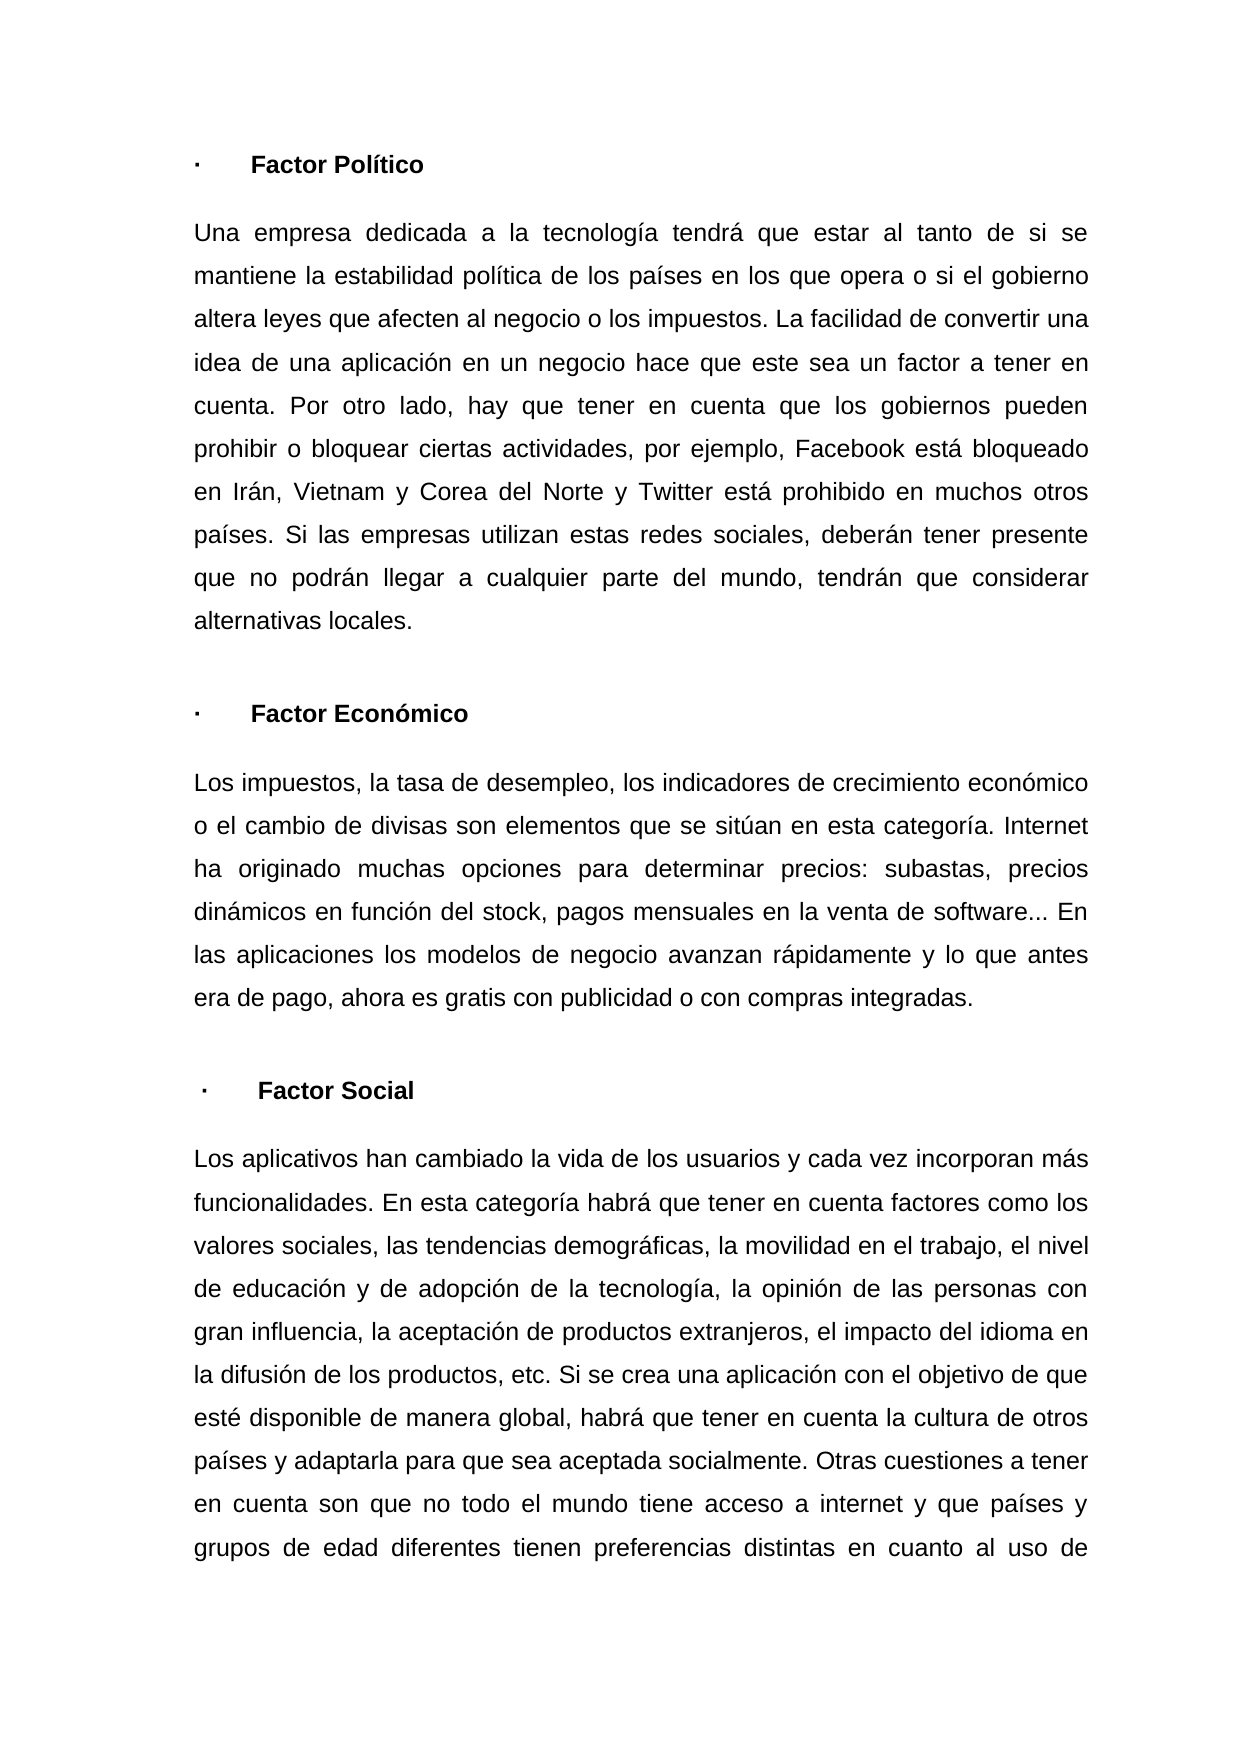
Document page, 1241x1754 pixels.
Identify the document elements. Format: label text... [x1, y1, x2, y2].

text Los impuestos, la tasa de desempleo, los indicadores de crecimiento económico o el cambio de divisas son elementos que se sitúan en esta categoría. Internet ha originado muchas opciones para determinar precios: subastas, precios dinámicos en función del stock, pagos mensuales en la venta de software... En las aplicaciones los modelos de negocio avanzan rápidamente y lo que antes era de pago, ahora es gratis con publicidad o con compras integradas. [194, 767, 1090, 1012]
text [194, 1144, 1090, 1561]
text Una empresa dedicada a la tecnología tendrá que estar al tanto de si se mantiene la estabilidad política de los países en los que opera o si el gobierno altera leyes que afecten al negocio o los impuestos. La facilidad de convertir una idea de una aplicación en un negocio hace que este sea un factor a tener en cuenta. Por otro lado, hay que tener en cuenta que los gobiernos pueden prohibir o bloquear ciertas actividades, por ejemplo, Facebook está bloqueado en Irán, Vietnam y Corea del Norte y Twitter está prohibido en muchos otros países. Si las empresas utilizan estas redes sociales, deberán tener presente que no podrán llegar a cualquier parte del mundo, tendrán que considerar alternativas locales. [194, 218, 1090, 635]
subtitle · Factor Político [194, 150, 1090, 179]
subtitle · Factor Económico [194, 699, 1090, 728]
subtitle · Factor Social [194, 1076, 1090, 1105]
